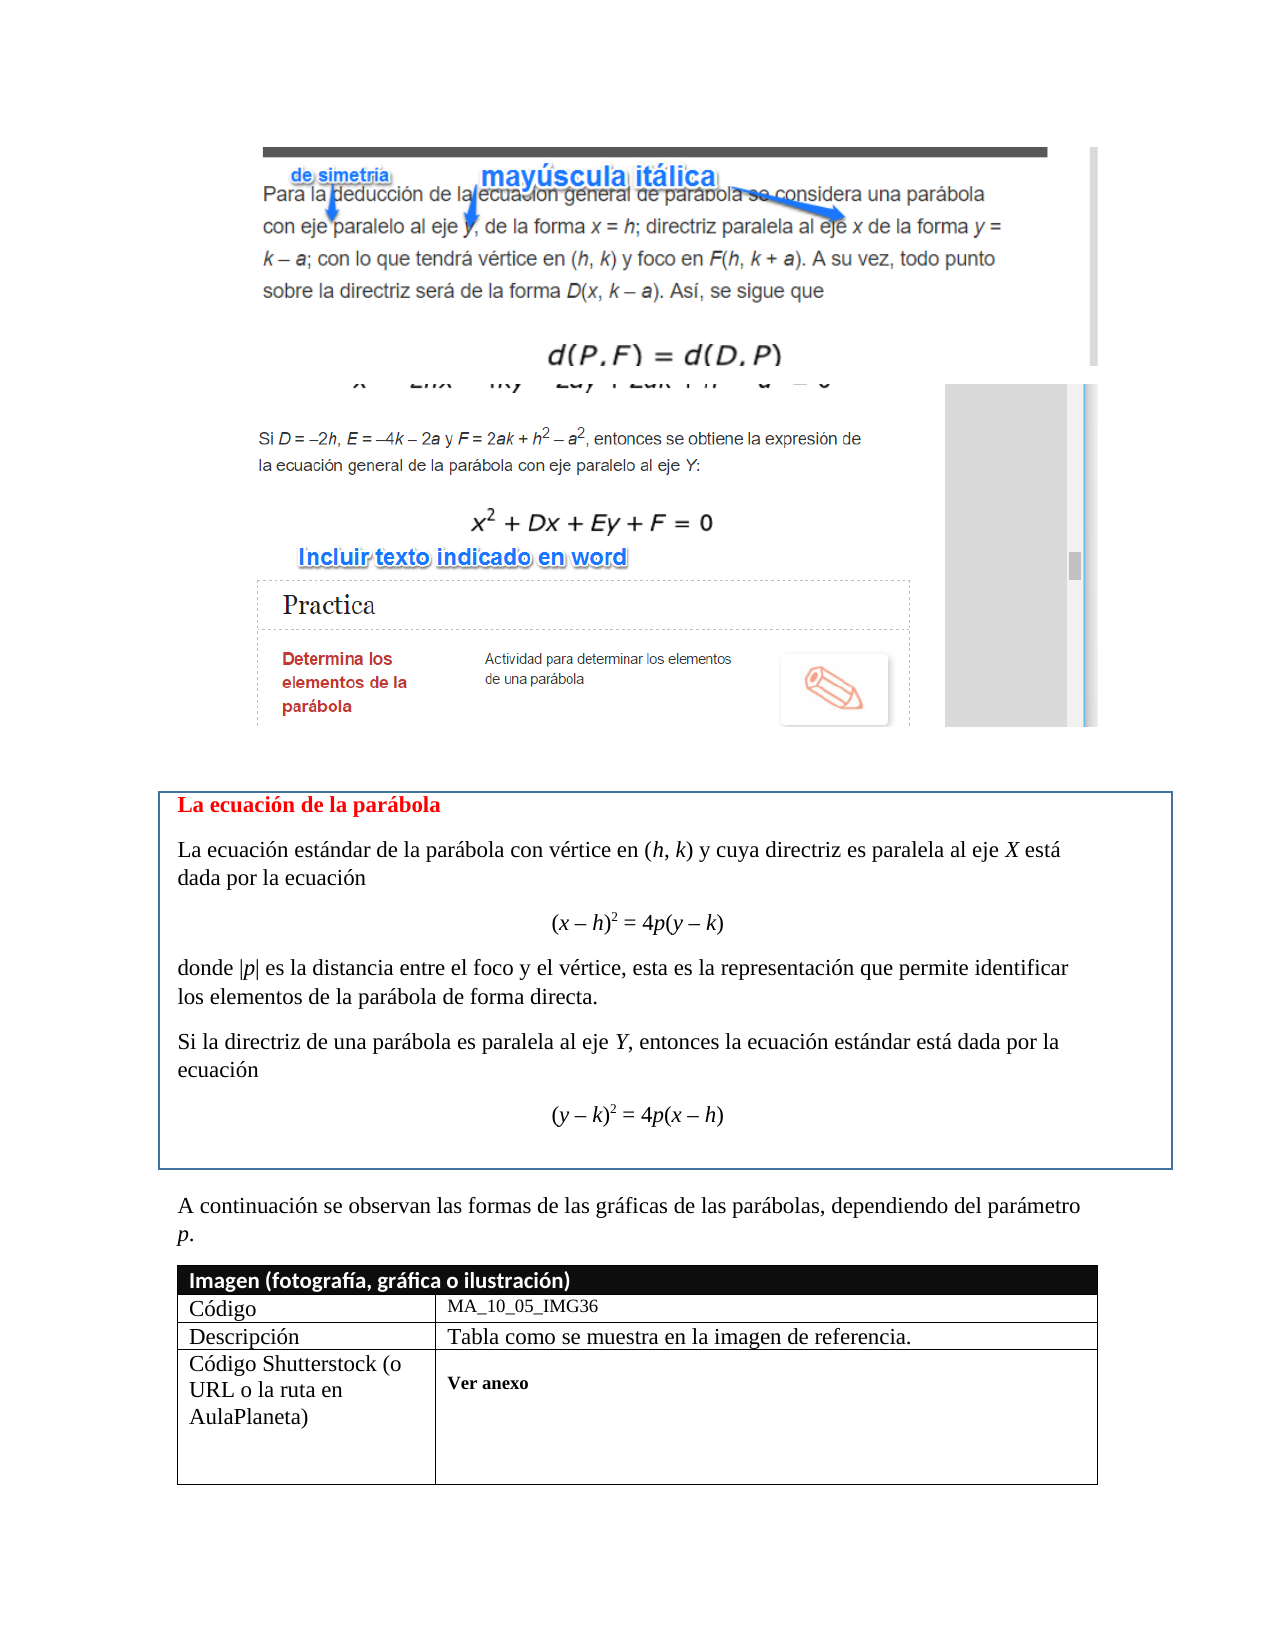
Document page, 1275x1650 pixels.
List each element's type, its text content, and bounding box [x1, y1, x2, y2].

table_header Imagen (fotografía, gráfica o ilustración) [178, 1266, 1097, 1294]
table_cell MA_10_05_IMG36 [436, 1295, 1097, 1322]
table_cell Código [178, 1295, 435, 1322]
table_cell Descripción [178, 1323, 435, 1349]
picture [177, 384, 1098, 727]
table_cell Ver anexo [436, 1350, 1097, 1484]
table_cell Tabla como se muestra en la imagen de referencia. [436, 1323, 1097, 1349]
text (y – k)2 = 4p(x – h) [177, 1101, 1098, 1128]
text A continuación se observan las formas de las gráficas de las parábolas, dependiendo del parámetro p. [177, 1192, 1098, 1246]
text donde |p| es la distancia entre el foco y el vértice, esta es la representación que permite identificar los elementos de la parábola de forma directa. [177, 954, 1098, 1009]
text (x – h)2 = 4p(y – k) [177, 909, 1098, 936]
text Si la directriz de una parábola es paralela al eje Y, entonces la ecuación estándar está dada por la ecuación [177, 1028, 1098, 1083]
text La ecuación de la parábola [177, 793, 1098, 817]
picture [177, 147, 1098, 366]
table_cell Código Shutterstock (o URL o la ruta en AulaPlaneta) [178, 1350, 435, 1484]
text La ecuación estándar de la parábola con vértice en (h, k) y cuya directriz es paralela al eje X está dada por la ecuación [177, 836, 1098, 891]
